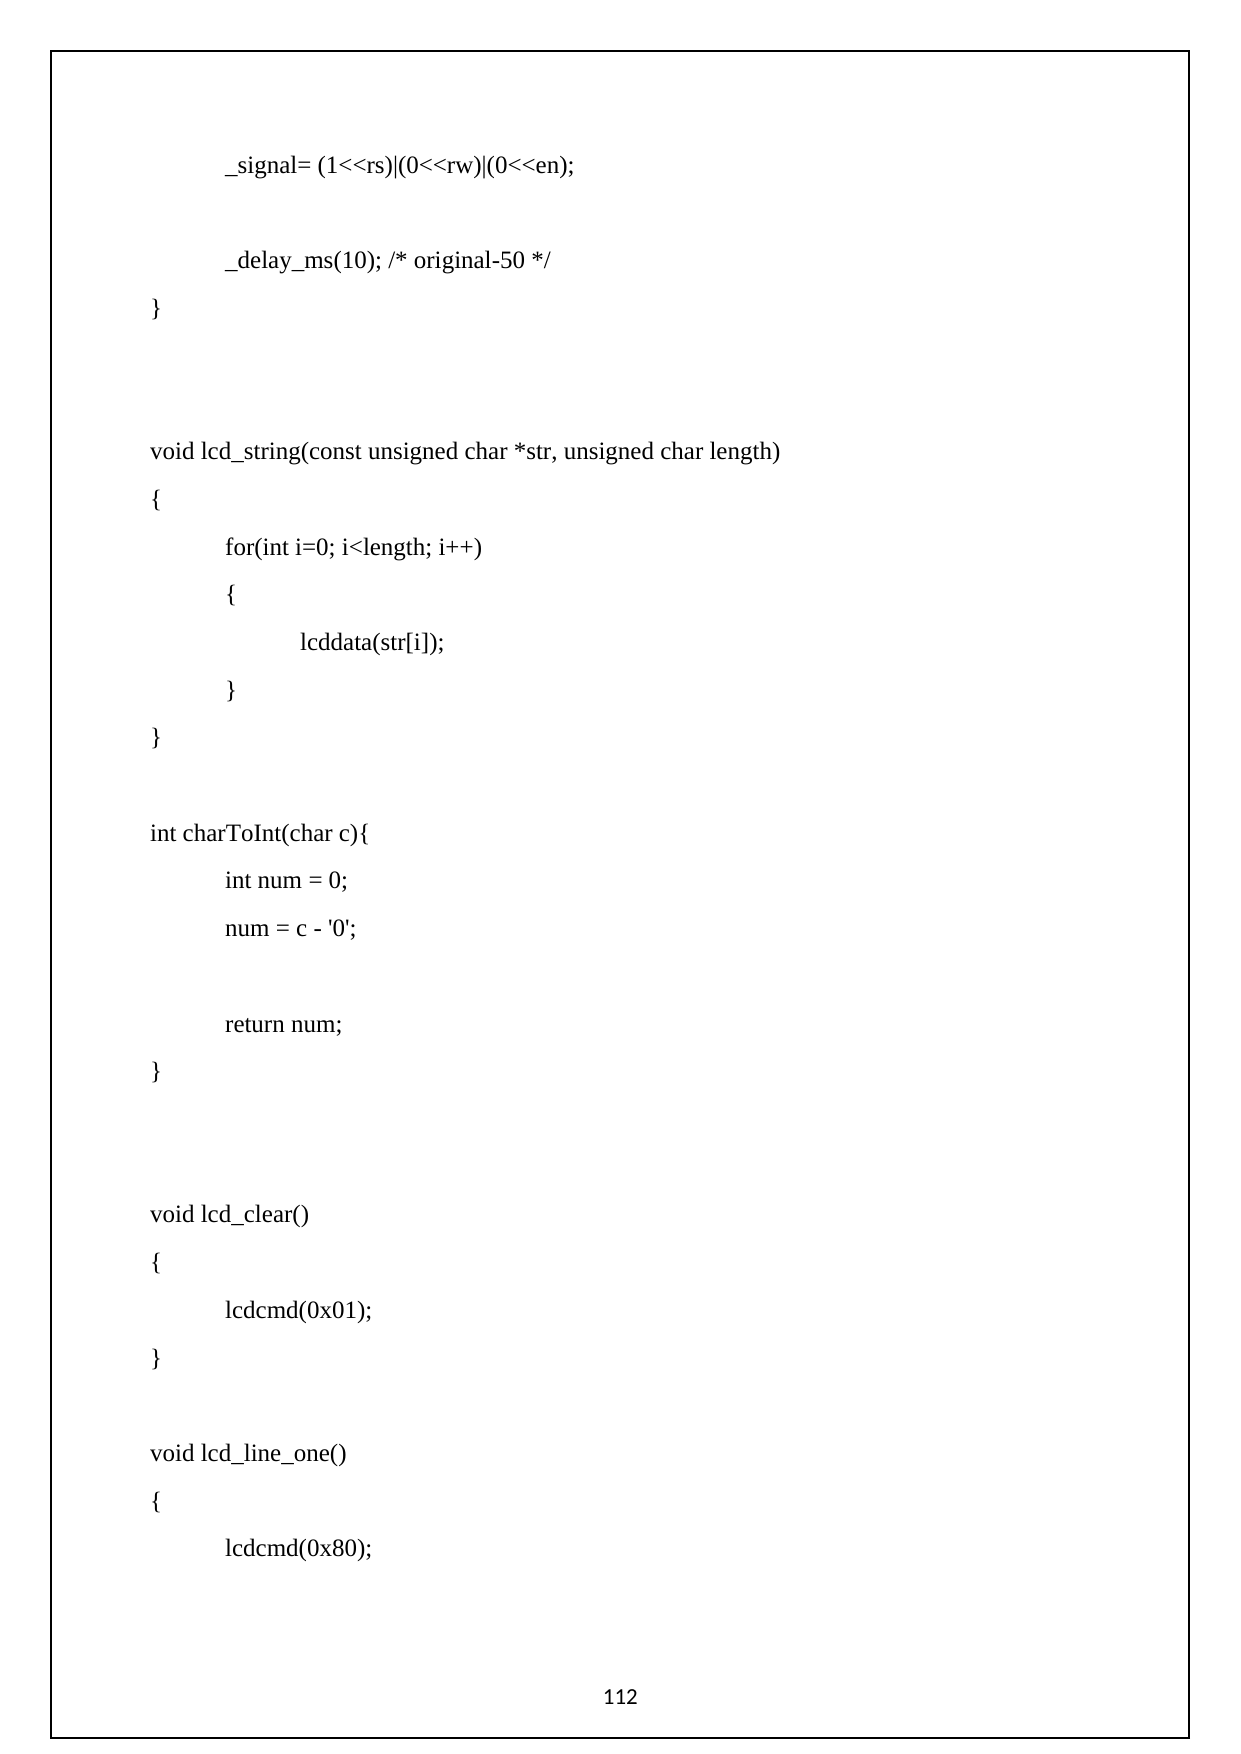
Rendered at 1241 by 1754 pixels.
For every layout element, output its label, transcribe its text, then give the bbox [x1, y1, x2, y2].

text } [150, 722, 1090, 751]
text int charToInt(char c){ [150, 818, 1090, 847]
text } [150, 293, 1090, 322]
text { [150, 579, 1090, 608]
text lcdcmd(0x01); [150, 1295, 1090, 1324]
text void lcd_line_one() [150, 1438, 1090, 1467]
text } [150, 675, 1090, 703]
text lcdcmd(0x80); [150, 1533, 1090, 1562]
text _delay_ms(10); /* original-50 */ [150, 245, 1090, 274]
text return num; [150, 1009, 1090, 1037]
text _signal= (1<<rs)|(0<<rw)|(0<<en); [150, 150, 1090, 179]
text int num = 0; [150, 866, 1090, 894]
text { [150, 1247, 1090, 1276]
text { [150, 484, 1090, 513]
text void lcd_clear() [150, 1199, 1090, 1228]
text void lcd_string(const unsigned char *str, unsigned char length) [150, 436, 1090, 465]
text lcddata(str[i]); [150, 627, 1090, 656]
text { [150, 1486, 1090, 1514]
text } [150, 1056, 1090, 1085]
text num = c - '0'; [150, 913, 1090, 942]
text } [150, 1343, 1090, 1371]
text for(int i=0; i<length; i++) [150, 532, 1090, 560]
